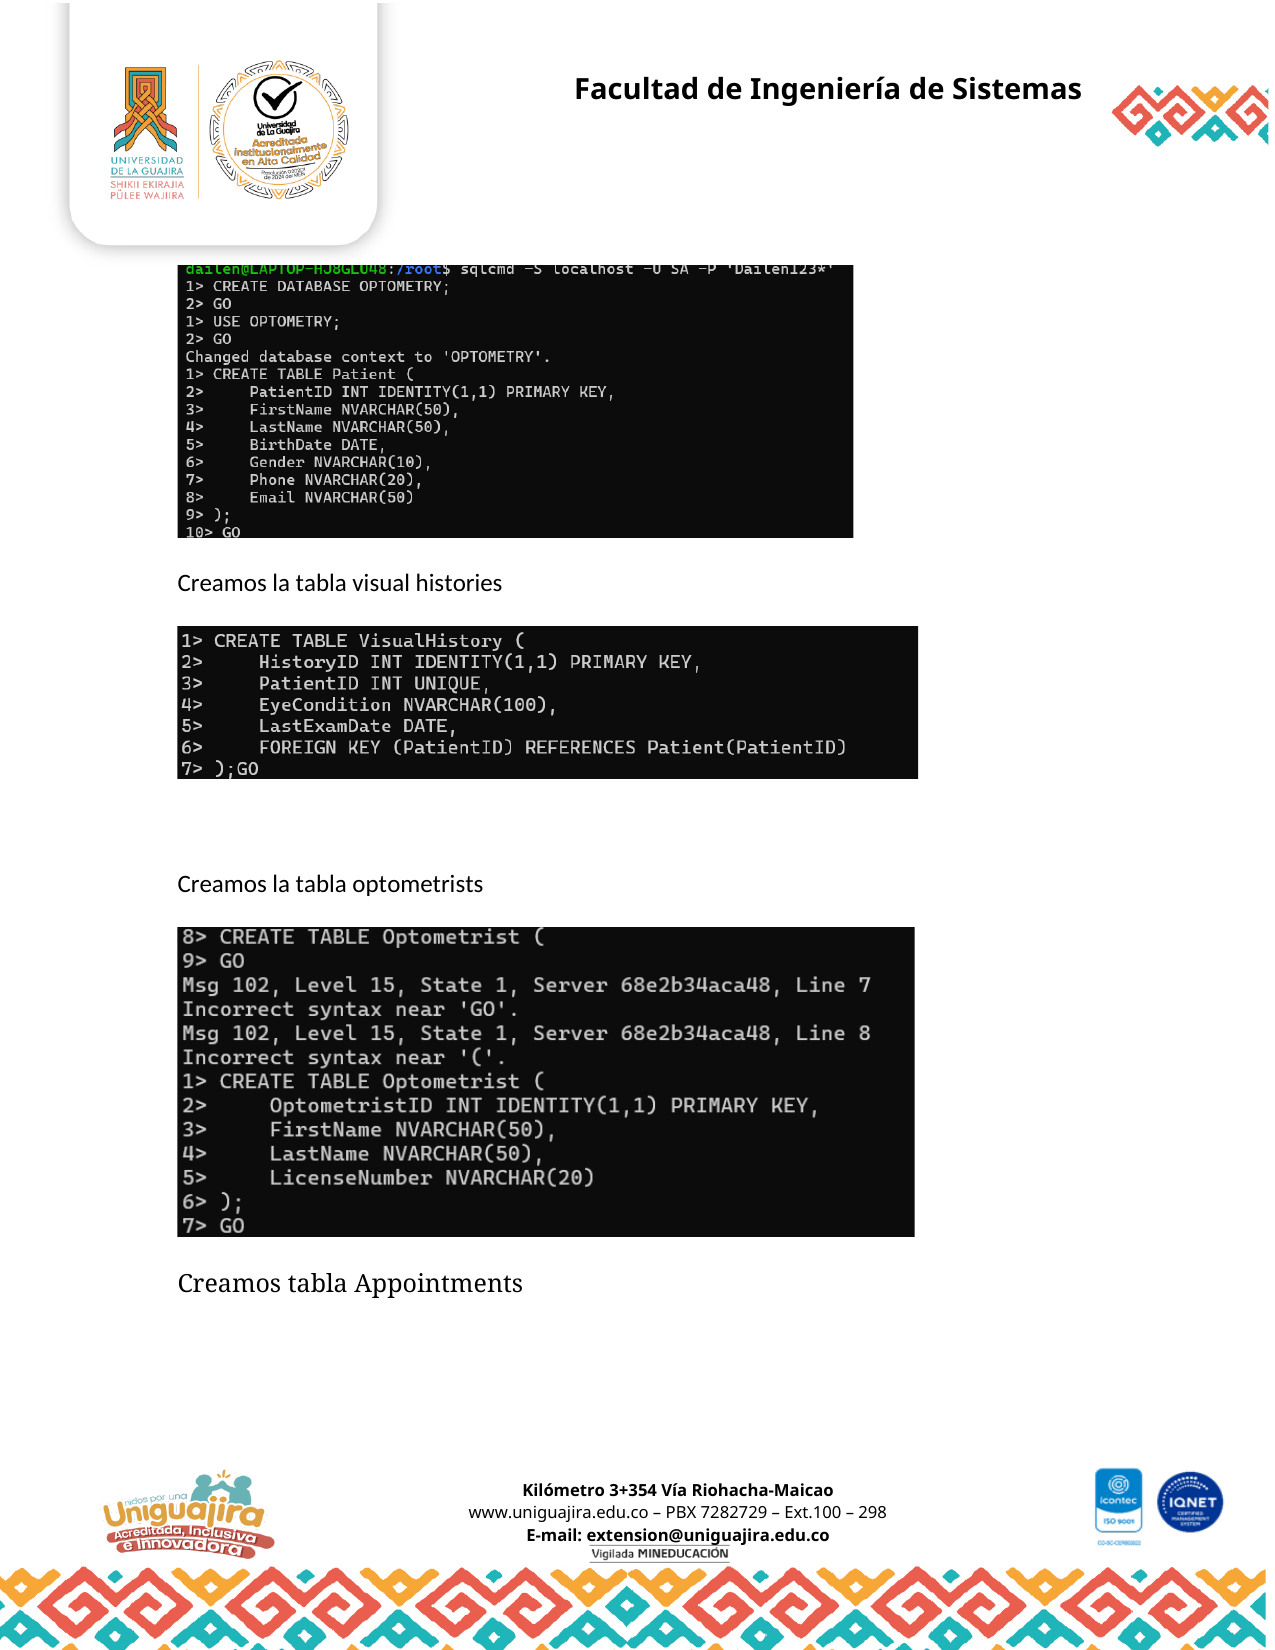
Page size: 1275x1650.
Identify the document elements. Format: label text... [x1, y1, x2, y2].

picture [177, 927, 915, 1237]
picture [1085, 1460, 1231, 1552]
picture [177, 626, 919, 779]
list Creamos la tabla optometrists [177, 868, 1098, 898]
picture [1082, 6, 1269, 221]
picture [0, 1467, 1266, 1650]
picture [2, 3, 854, 538]
list Creamos tabla Appointments [177, 1266, 1098, 1300]
list Creamos la tabla visual histories [177, 567, 1098, 597]
